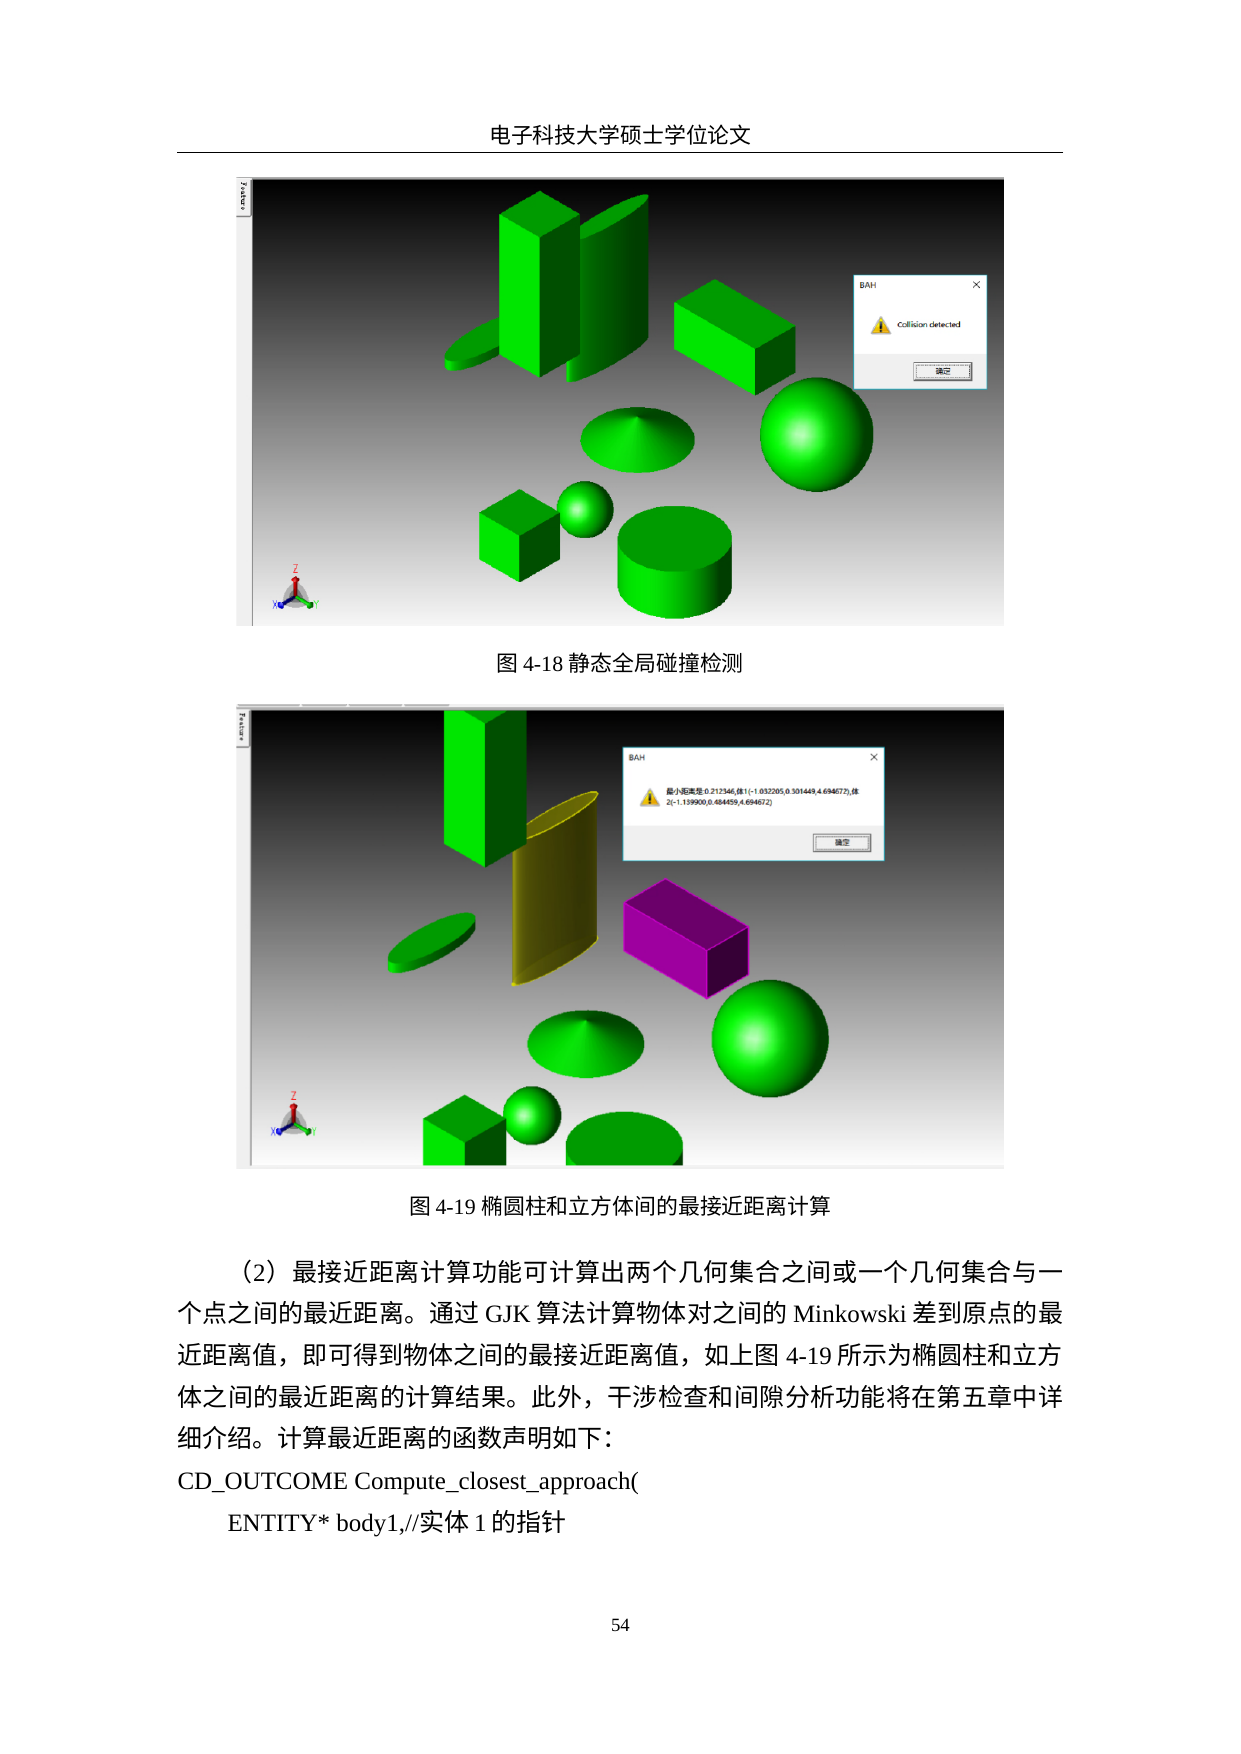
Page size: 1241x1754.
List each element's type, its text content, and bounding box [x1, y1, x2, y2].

text （2）最接近距离计算功能可计算出两个几何集合之间或一个几何集合与一个点之间的最近距离。通过GJK算法计算物体对之间的Minkowski差到原点的最近距离值，即可得到物体之间的最接近距离值，如上图4-19所示为椭圆柱和立方体之间的最近距离的计算结果。此外，干涉检查和间隙分析功能将在第五章中详细介绍。计算最近距离的函数声明如下： [177, 1248, 1063, 1456]
text CD_OUTCOME Compute_closest_approach( [177, 1456, 1063, 1498]
text ENTITY* body1,//实体1的指针 [177, 1498, 1063, 1539]
text 图4-19 椭圆柱和立方体间的最接近距离计算 [177, 1181, 1063, 1223]
text 图4-18 静态全局碰撞检测 [177, 638, 1063, 679]
picture [236, 177, 1004, 626]
picture [236, 704, 1004, 1169]
